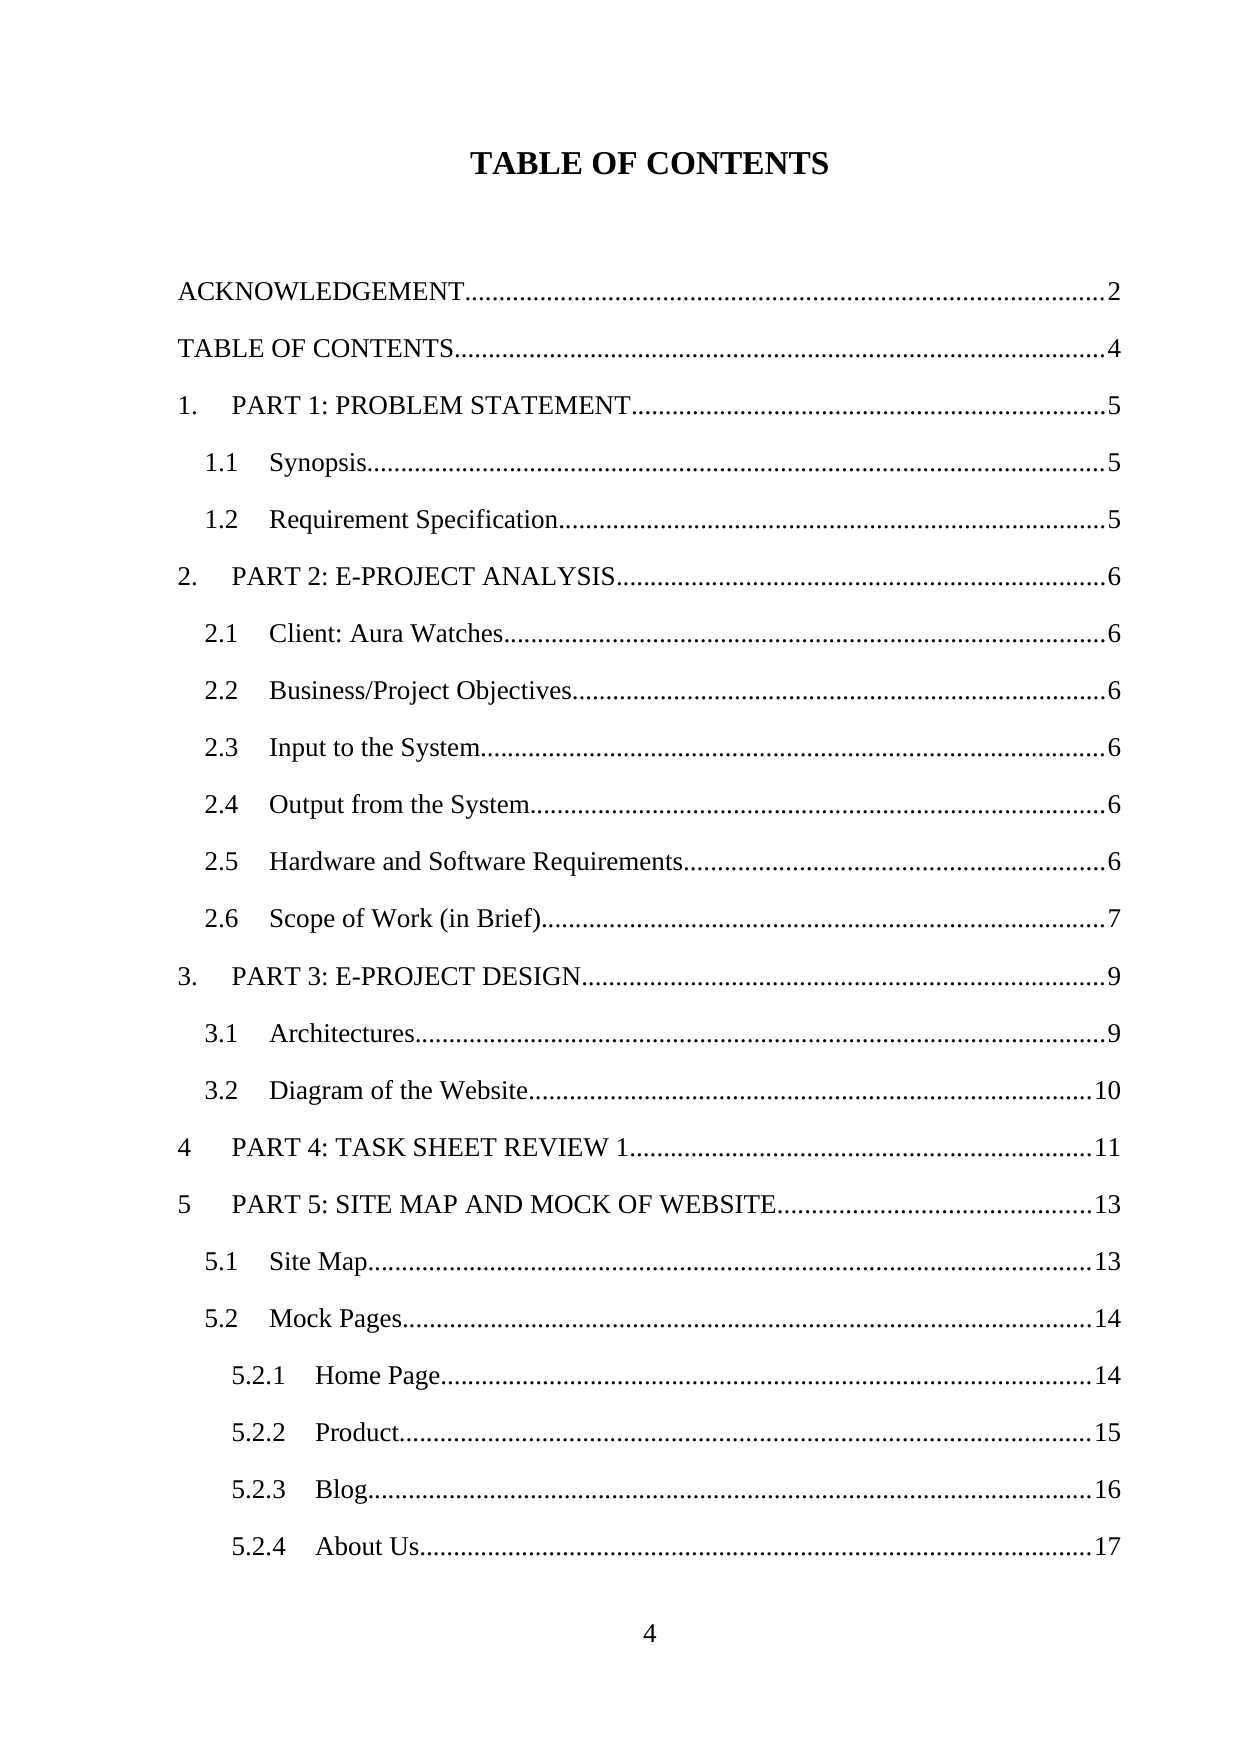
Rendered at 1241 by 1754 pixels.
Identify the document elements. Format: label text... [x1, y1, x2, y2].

subtitle TABLE OF CONTENTS [177, 143, 1122, 181]
